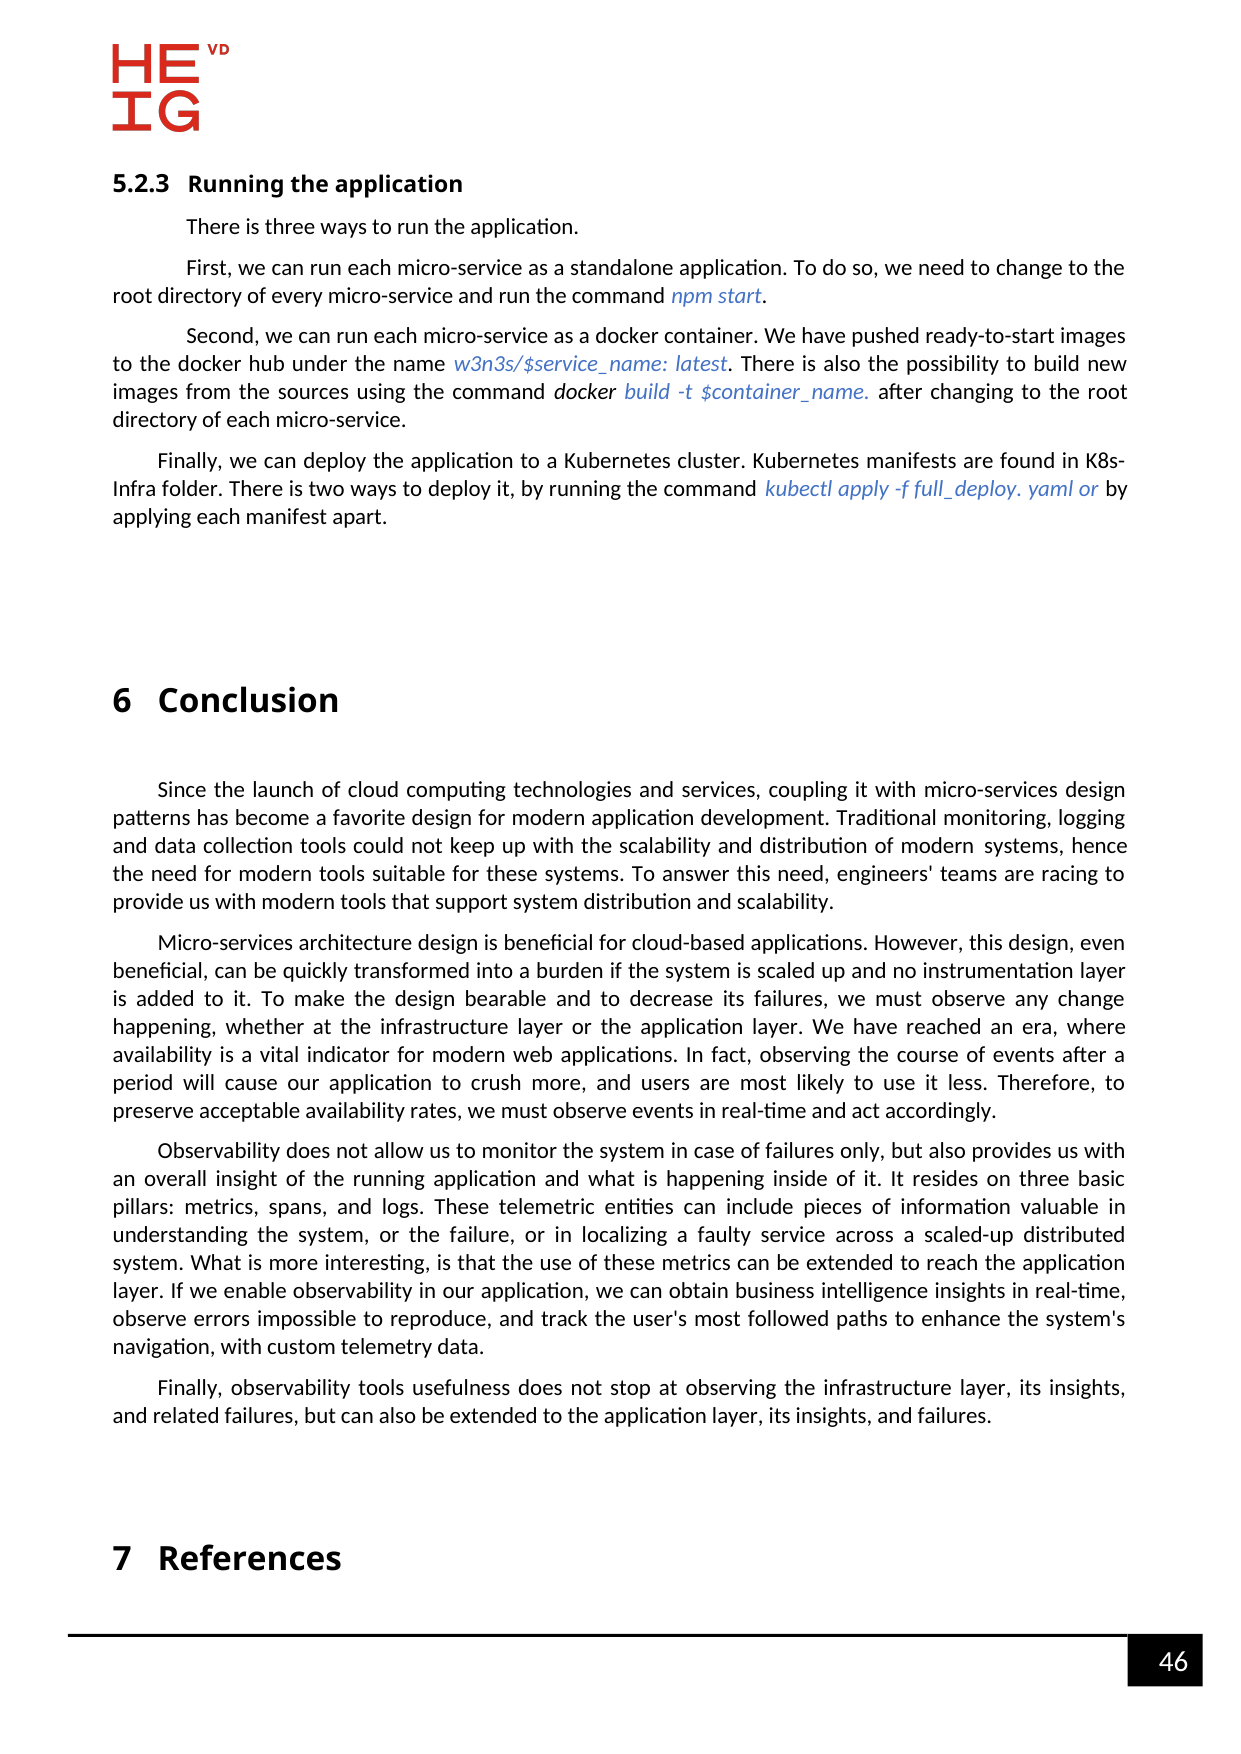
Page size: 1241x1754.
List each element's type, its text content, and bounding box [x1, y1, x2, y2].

text Observability does not allow us to monitor the system in case of failures only, but also provides us with an overall insight of the running application and what is happening inside of it. It resides on three basic pillars: metrics, spans, and logs. These telemetric entities can include pieces of information valuable in understanding the system, or the failure, or in localizing a faulty service across a scaled-up distributed system. What is more interesting, is that the use of these metrics can be extended to reach the application layer. If we enable observability in our application, we can obtain business intelligence insights in real-time, observe errors impossible to reproduce, and track the user's most followed paths to enhance the system's navigation, with custom telemetry data. [112, 1136, 1128, 1361]
text There is three ways to run the application. [112, 212, 1128, 240]
text Second, we can run each micro-service as a docker container. We have pushed ready-to-start images to the docker hub under the name w3n3s/$service_name: latest. There is also the possibility to build new images from the sources using the command docker build -t $container_name. after changing to the root directory of each micro-service. [112, 321, 1128, 433]
subtitle Conclusion [112, 677, 1128, 722]
text Finally, observability tools usefulness does not stop at observing the infrastructure layer, its insights, and related failures, but can also be extended to the application layer, its insights, and failures. [112, 1373, 1128, 1429]
text Finally, we can deploy the application to a Kubernetes cluster. Kubernetes manifests are found in K8s-Infra folder. There is two ways to deploy it, by running the command kubectl apply -f full_deploy. yaml or by applying each manifest apart. [112, 446, 1128, 530]
text Micro-services architecture design is beneficial for cloud-based applications. However, this design, even beneficial, can be quickly transformed into a burden if the system is scaled up and no instrumentation layer is added to it. To make the design bearable and to decrease its failures, we must observe any change happening, whether at the infrastructure layer or the application layer. We have reached an era, where availability is a vital indicator for modern web applications. In fact, observing the course of events after a period will cause our application to crush more, and users are most likely to use it less. Therefore, to preserve acceptable availability rates, we must observe events in real-time and act accordingly. [112, 928, 1128, 1124]
picture [112, 44, 229, 132]
text First, we can run each micro-service as a standalone application. To do so, we need to change to the root directory of every micro-service and run the command npm start. [112, 253, 1128, 309]
text Since the launch of cloud computing technologies and services, coupling it with micro-services design patterns has become a favorite design for modern application development. Traditional monitoring, logging and data collection tools could not keep up with the scalability and distribution of modern systems, hence the need for modern tools suitable for these systems. To answer this need, engineers' teams are racing to provide us with modern tools that support system distribution and scalability. [112, 775, 1128, 915]
subtitle Running the application [112, 166, 1128, 200]
